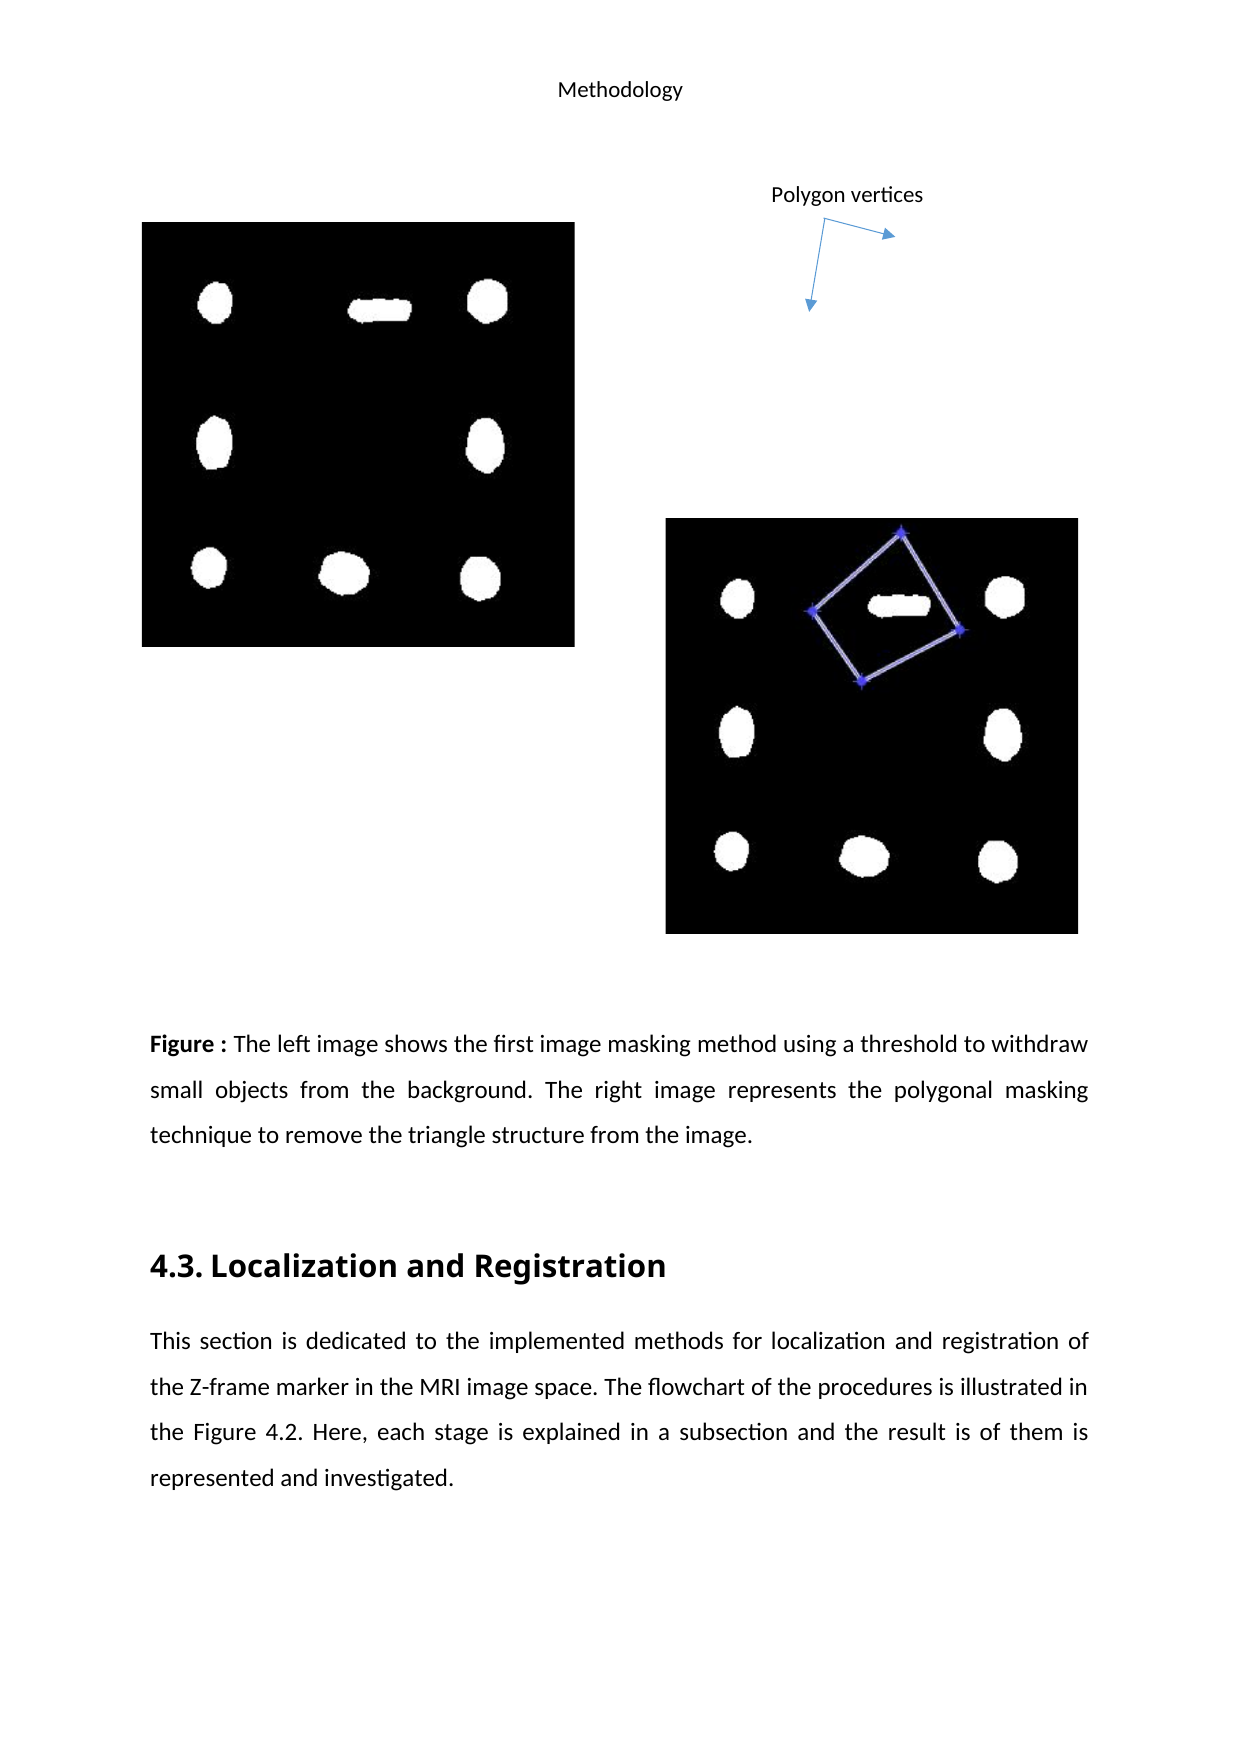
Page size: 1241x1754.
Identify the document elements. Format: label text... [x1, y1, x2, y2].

text This section is dedicated to the implemented methods for localization and registration of the Z-frame marker in the MRI image space. The flowchart of the procedures is illustrated in the Figure 4.2. Here, each stage is explained in a subsection and the result is of them is represented and investigated. [150, 1325, 1090, 1493]
text Figure : The left image shows the first image masking method using a threshold to withdraw small objects from the background. The right image represents the polygonal masking technique to remove the triangle structure from the image. [150, 1028, 1090, 1150]
picture [665, 518, 1079, 934]
picture [141, 222, 575, 647]
list Localization and Registration [150, 1244, 1090, 1287]
